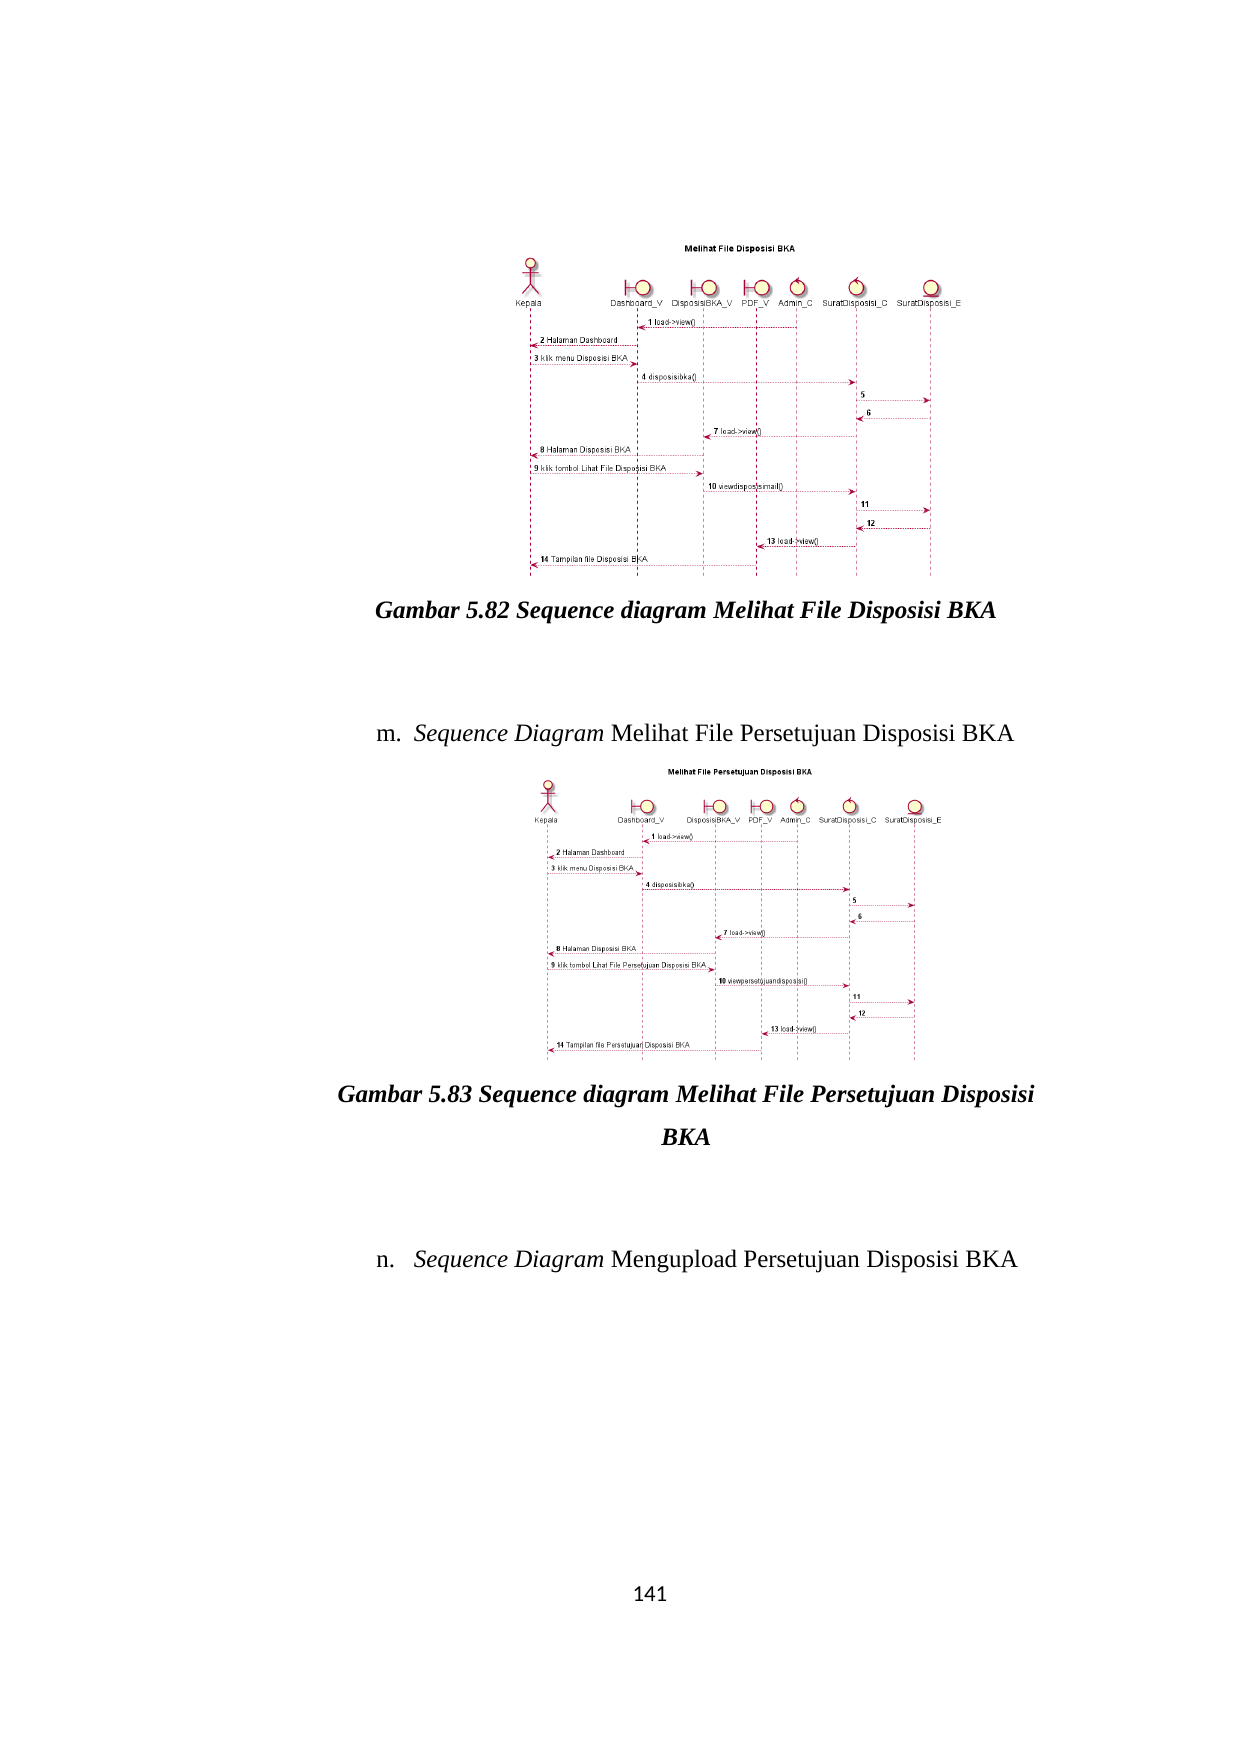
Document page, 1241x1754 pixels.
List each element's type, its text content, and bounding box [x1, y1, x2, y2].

list Sequence Diagram Mengupload Persetujuan Disposisi BKA [376, 1244, 1063, 1273]
text Gambar 5.83 Sequence diagram Melihat File Persetujuan Disposisi BKA [311, 1079, 1063, 1151]
picture [510, 236, 967, 582]
text Gambar 5.82 Sequence diagram Melihat File Disposisi BKA [311, 596, 1063, 624]
list Sequence Diagram Melihat File Persetujuan Disposisi BKA [376, 718, 1063, 747]
picture [530, 761, 947, 1065]
